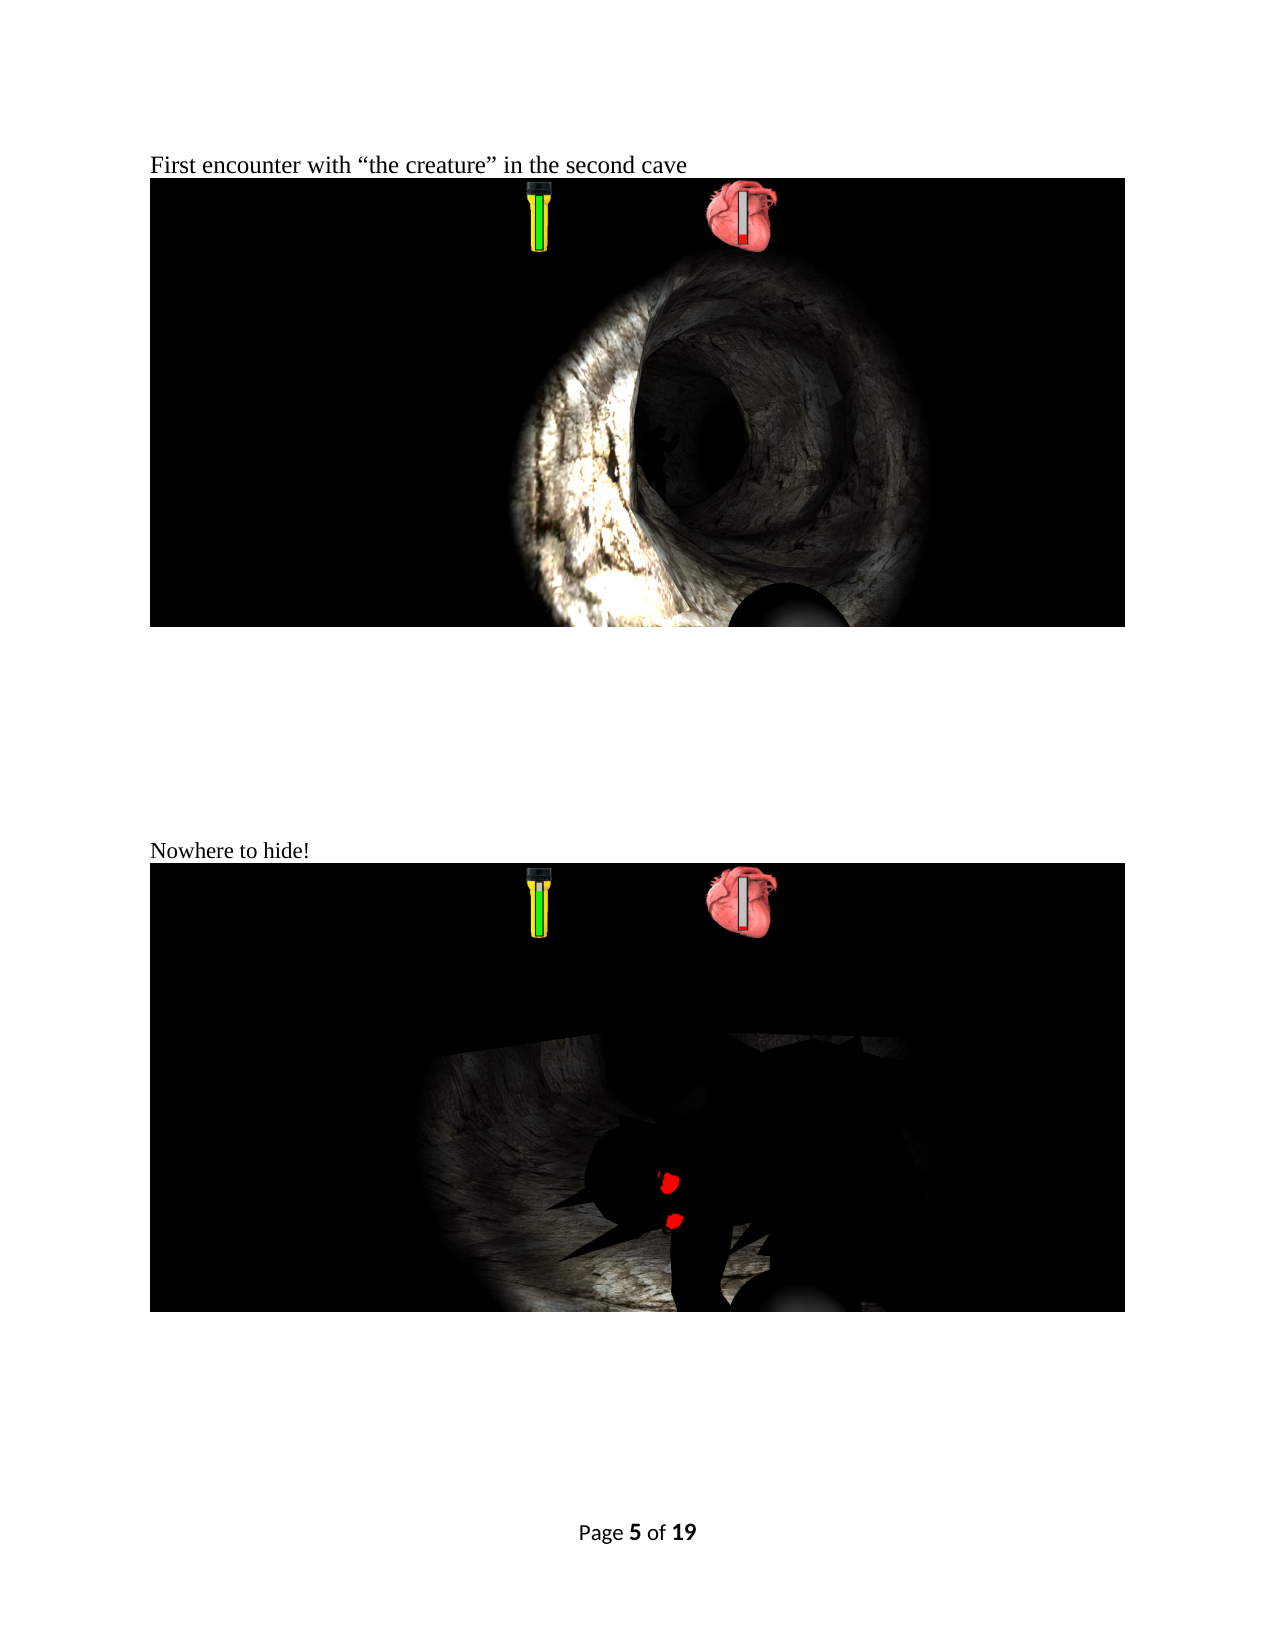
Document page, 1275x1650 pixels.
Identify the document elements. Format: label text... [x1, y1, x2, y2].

text First encounter with “the creature” in the second cave [150, 150, 1125, 178]
picture [150, 863, 1125, 1312]
picture [150, 178, 1125, 627]
text Nowhere to hide! [150, 837, 1125, 863]
